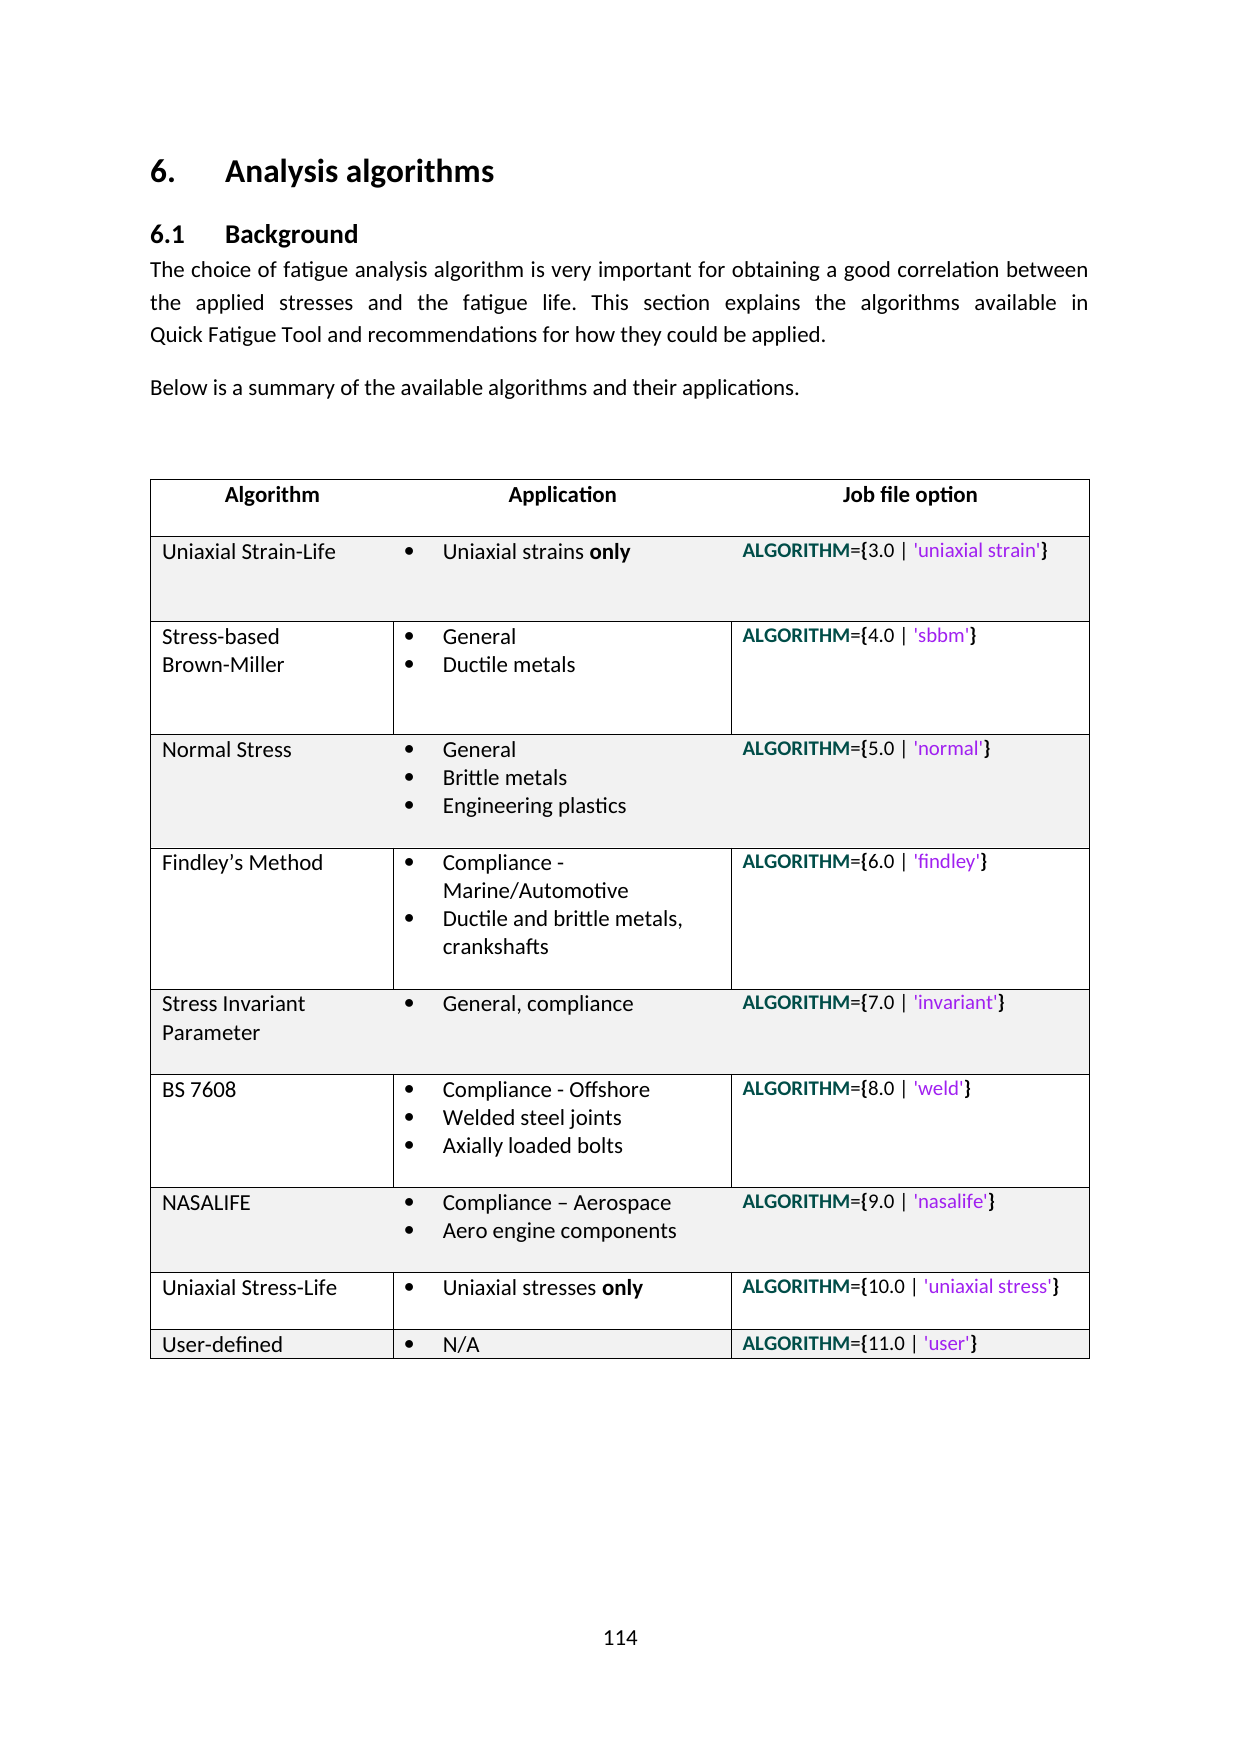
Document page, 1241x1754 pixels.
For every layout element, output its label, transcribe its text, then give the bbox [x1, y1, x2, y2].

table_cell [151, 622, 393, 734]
text The choice of fatigue analysis algorithm is very important for obtaining a good correlation between the applied stresses and the fatigue life. This section explains the algorithms available in Quick Fatigue Tool and recommendations for how they could be applied. [150, 256, 1090, 348]
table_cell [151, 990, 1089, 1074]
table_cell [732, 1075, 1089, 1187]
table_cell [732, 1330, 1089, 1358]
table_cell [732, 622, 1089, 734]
subtitle 6. Analysis algorithms [150, 150, 1090, 191]
text Below is a summary of the available algorithms and their applications. [150, 373, 1090, 401]
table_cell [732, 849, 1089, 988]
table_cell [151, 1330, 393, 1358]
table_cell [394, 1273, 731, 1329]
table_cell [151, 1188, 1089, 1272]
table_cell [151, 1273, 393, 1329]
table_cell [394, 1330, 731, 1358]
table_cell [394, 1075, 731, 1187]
subtitle 6.1 Background [150, 218, 1090, 251]
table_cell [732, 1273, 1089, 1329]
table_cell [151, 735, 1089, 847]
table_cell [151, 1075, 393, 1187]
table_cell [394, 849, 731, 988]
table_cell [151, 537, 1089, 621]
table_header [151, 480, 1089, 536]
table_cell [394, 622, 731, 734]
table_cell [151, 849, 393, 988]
